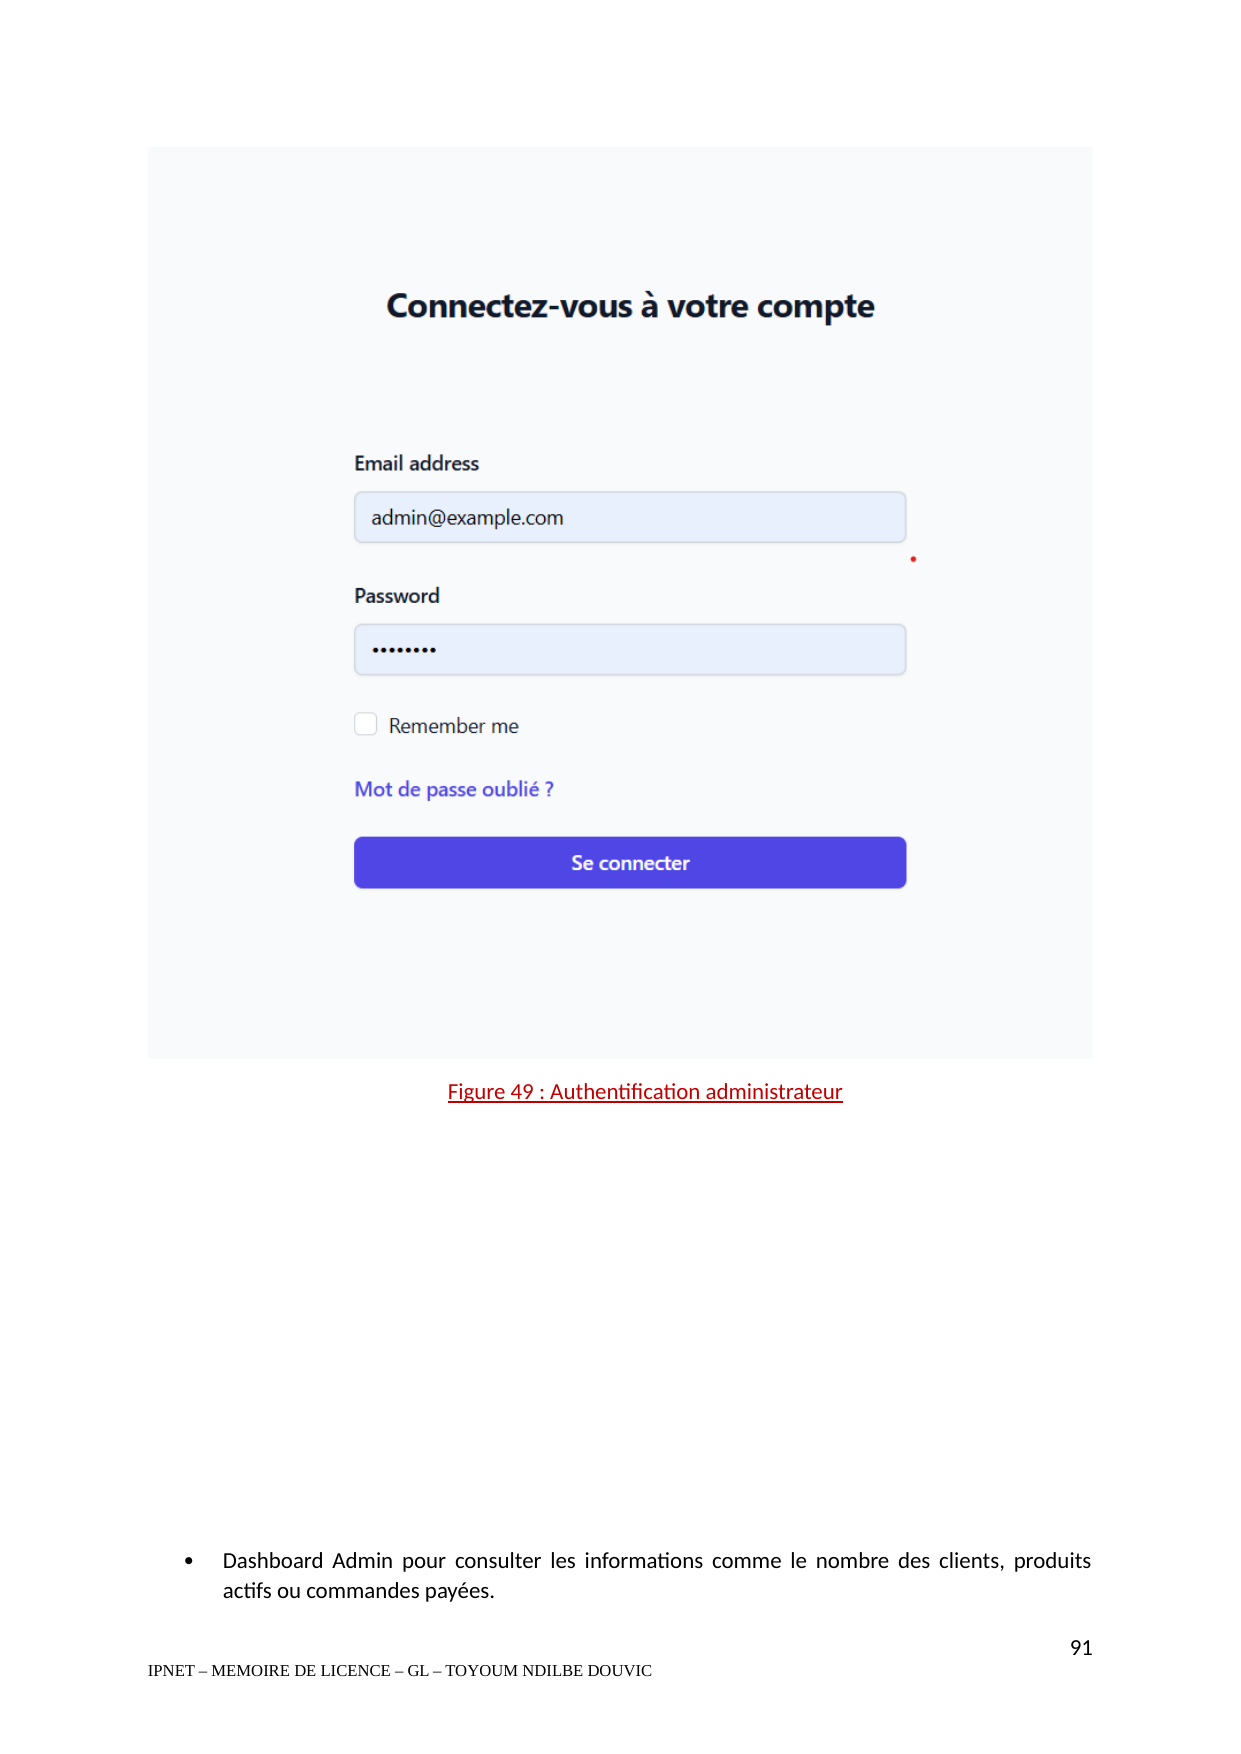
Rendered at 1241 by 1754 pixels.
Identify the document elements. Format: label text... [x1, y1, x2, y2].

picture [147, 147, 1093, 1059]
list Dashboard Admin pour consulter les informations comme le nombre des clients, produits actifs ou commandes payées. [185, 1546, 1093, 1604]
text Figure 49 : Authentification administrateur [448, 1077, 1093, 1105]
